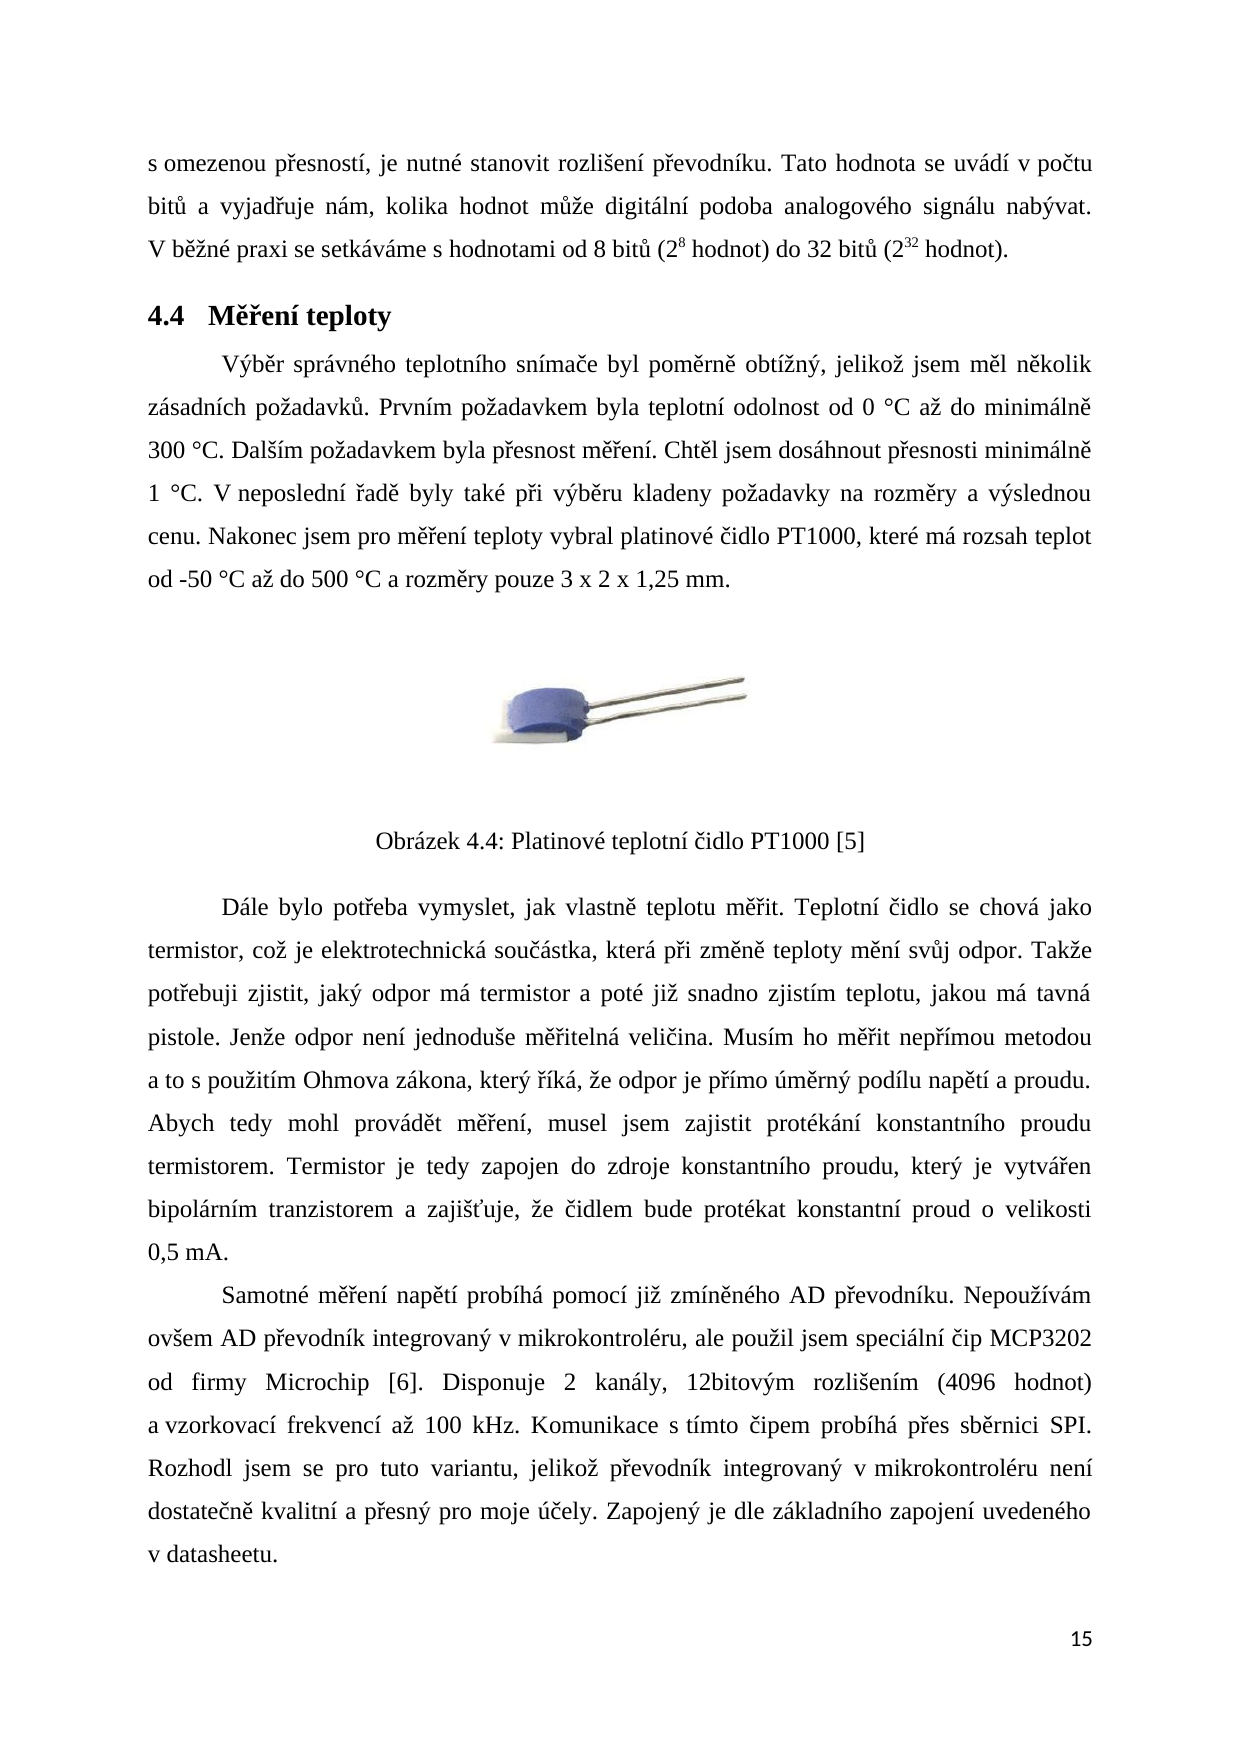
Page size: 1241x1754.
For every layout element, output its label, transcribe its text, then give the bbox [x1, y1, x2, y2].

text Samotné měření napětí probíhá pomocí již zmíněného AD převodníku. Nepoužívám ovšem AD převodník integrovaný v mikrokontroléru, ale použil jsem speciální čip MCP3202 od firmy Microchip. Disponuje 2 kanály, 12bitovým rozlišením (4096 hodnot) a vzorkovací frekvencí až 100 kHz. Komunikace s tímto čipem probíhá přes sběrnici SPI. Rozhodl jsem se pro tuto variantu, jelikož převodník integrovaný v mikrokontroléru není dostatečně kvalitní a přesný pro moje účely. Zapojený je dle základního zapojení uvedeného v datasheetu. [148, 1280, 1093, 1568]
text Výběr správného teplotního snímače byl poměrně obtížný, jelikož jsem měl několik zásadních požadavků. Prvním požadavkem byla teplotní odolnost od 0 °C až do minimálně 300 °C. Dalším požadavkem byla přesnost měření. Chtěl jsem dosáhnout přesnosti minimálně 1 °C. V neposlední řadě byly také při výběru kladeny požadavky na rozměry a výslednou cenu. Nakonec jsem pro měření teploty vybral platinové čidlo PT1000, které má rozsah teplot od -50 °C až do 500 °C a rozměry pouze 3 x 2 x 1,25 mm. [148, 349, 1093, 593]
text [148, 148, 1093, 263]
subtitle Měření teploty [148, 298, 1093, 331]
picture [484, 607, 757, 812]
text Dále bylo potřeba vymyslet, jak vlastně teplotu měřit. Teplotní čidlo se chová jako termistor, což je elektrotechnická součástka, která při změně teploty mění svůj odpor. Takže potřebuji zjistit, jaký odpor má termistor a poté již snadno zjistím teplotu, jakou má tavná pistole. Jenže odpor není jednoduše měřitelná veličina. Musím ho měřit nepřímou metodou a to s použitím Ohmova zákona, který říká, že odpor je přímo úměrný podílu napětí a proudu. Abych tedy mohl provádět měření, musel jsem zajistit protékání konstantního proudu termistorem. Termistor je tedy zapojen do zdroje konstantního proudu, který je vytvářen bipolárním tranzistorem a zajišťuje, že čidlem bude protékat konstantní proud o velikosti 0,5 mA. [148, 892, 1093, 1266]
text Obrázek 4.4: Platinové teplotní čidlo PT1000 [148, 826, 1093, 855]
